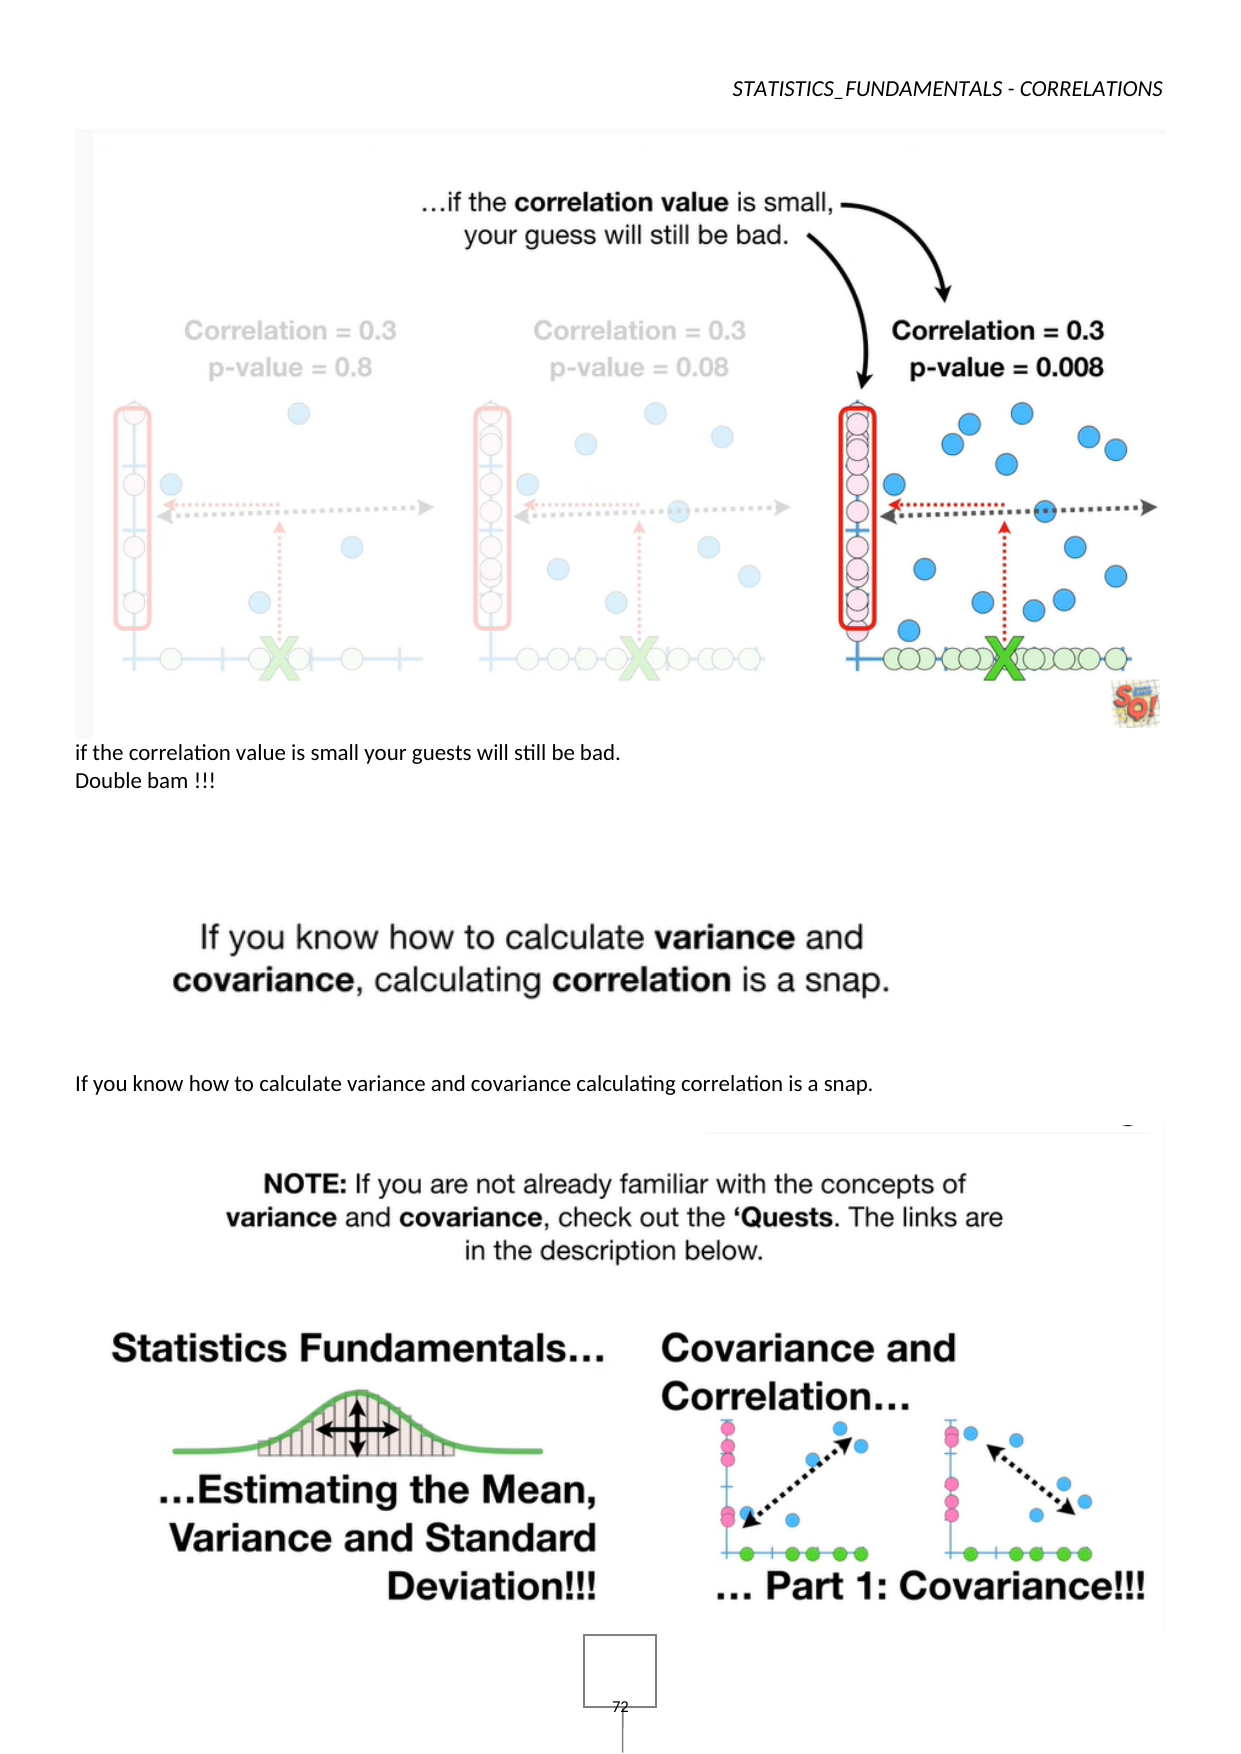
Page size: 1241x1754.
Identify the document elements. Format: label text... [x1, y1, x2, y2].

text If you know how to calculate variance and covariance calculating correlation is a snap. [75, 1069, 1165, 1097]
picture [75, 129, 1166, 739]
text Double bam !!! [75, 766, 1165, 794]
picture [75, 1125, 1166, 1633]
picture [75, 822, 993, 1070]
text if the correlation value is small your guests will still be bad. [75, 739, 1165, 766]
